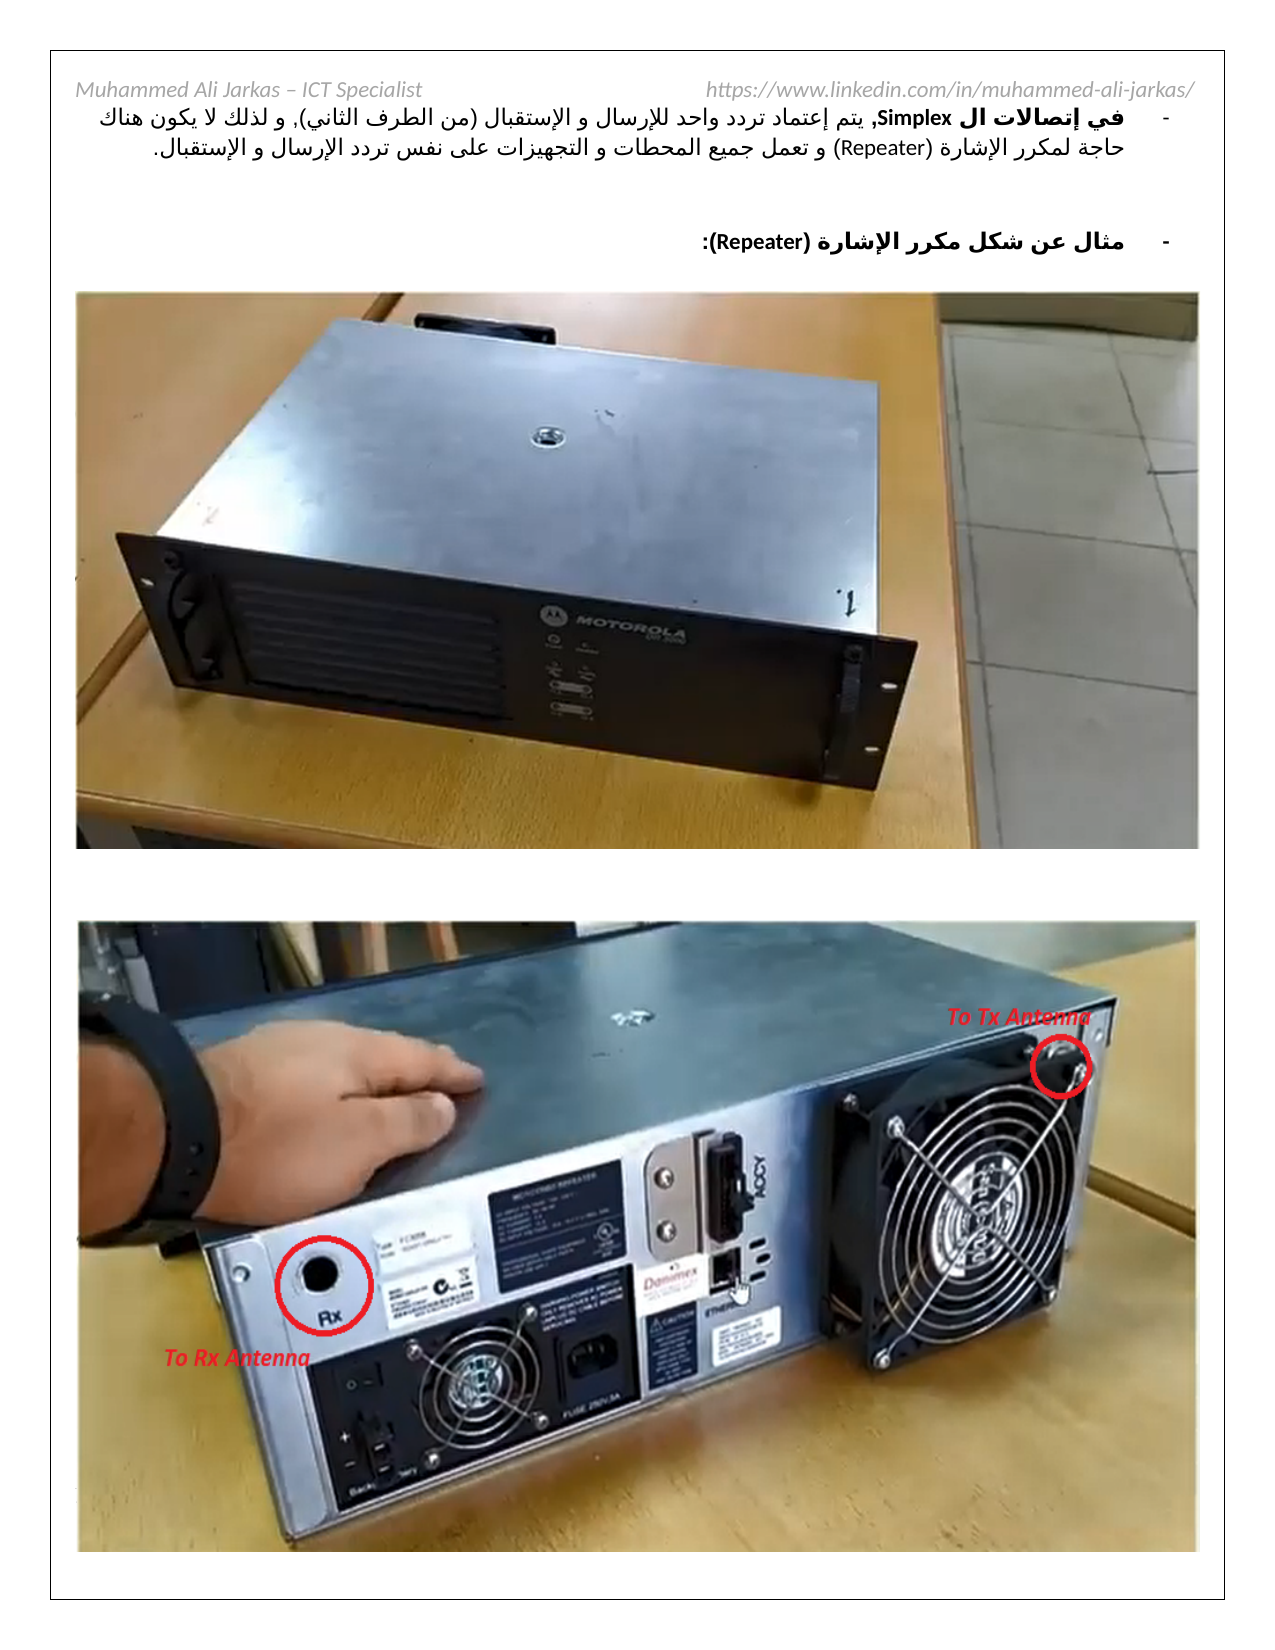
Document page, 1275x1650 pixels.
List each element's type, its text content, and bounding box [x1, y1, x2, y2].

picture [76, 920, 1200, 1552]
list مثال عن شكل مكرر الإشارة (Repeater): [75, 227, 1162, 255]
picture [75, 291, 1200, 849]
list في إتصالات ال Simplex, يتم إعتماد تردد واحد للإرسال و الإستقبال (من الطرف الثاني), و لذلك لا يكون هناك حاجة لمكرر الإشارة (Repeater) و تعمل جميع المحطات و التجهيزات على نفس تردد الإرسال و الإستقبال. [75, 103, 1162, 161]
